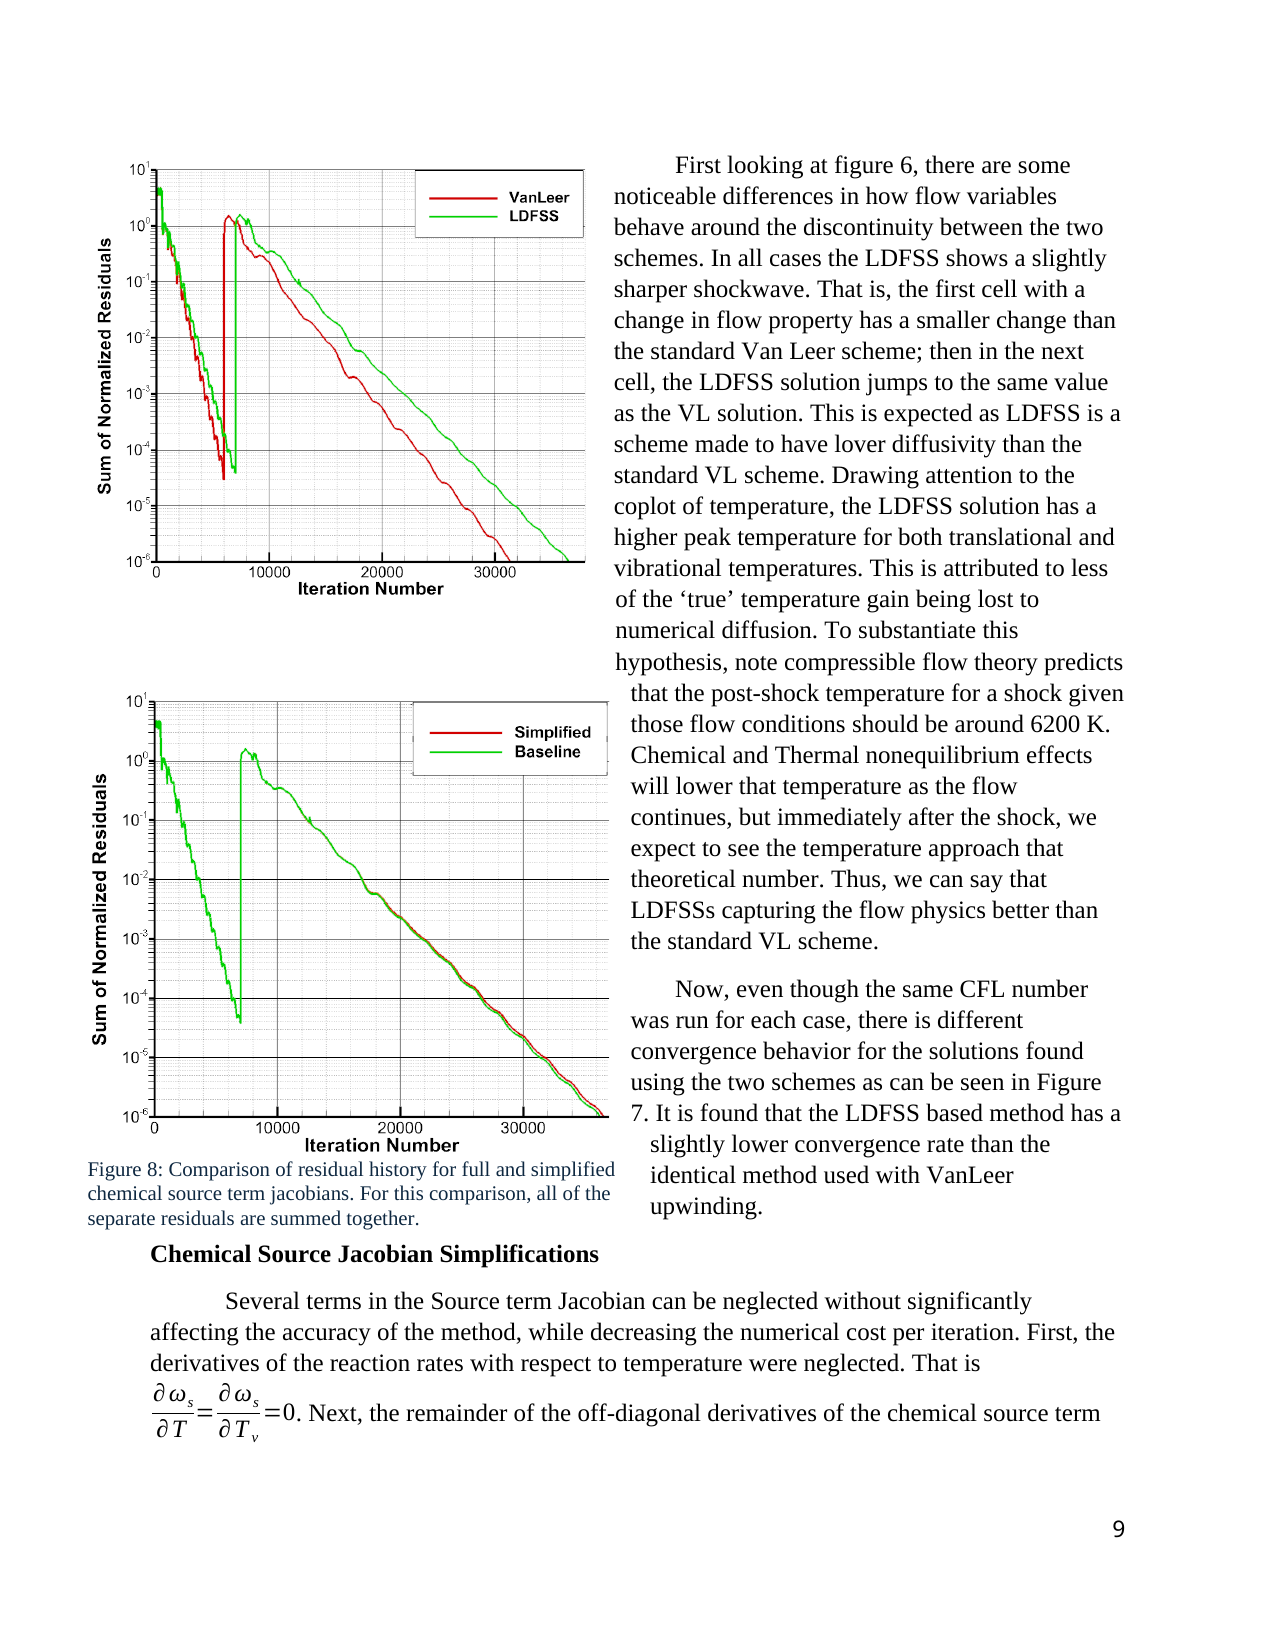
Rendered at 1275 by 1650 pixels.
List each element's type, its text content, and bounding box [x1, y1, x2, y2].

picture [90, 150, 595, 601]
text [150, 1286, 1125, 1446]
text Now, even though the same CFL number was run for each case, there is different convergence behavior for the solutions found using the two schemes as can be seen in Figure 7. It is found that the LDFSS based method has a slightly lower convergence rate than the identical method used with VanLeer upwinding. [150, 974, 1125, 1220]
picture [87, 683, 612, 1156]
text Chemical Source Jacobian Simplifications [150, 1239, 1125, 1267]
